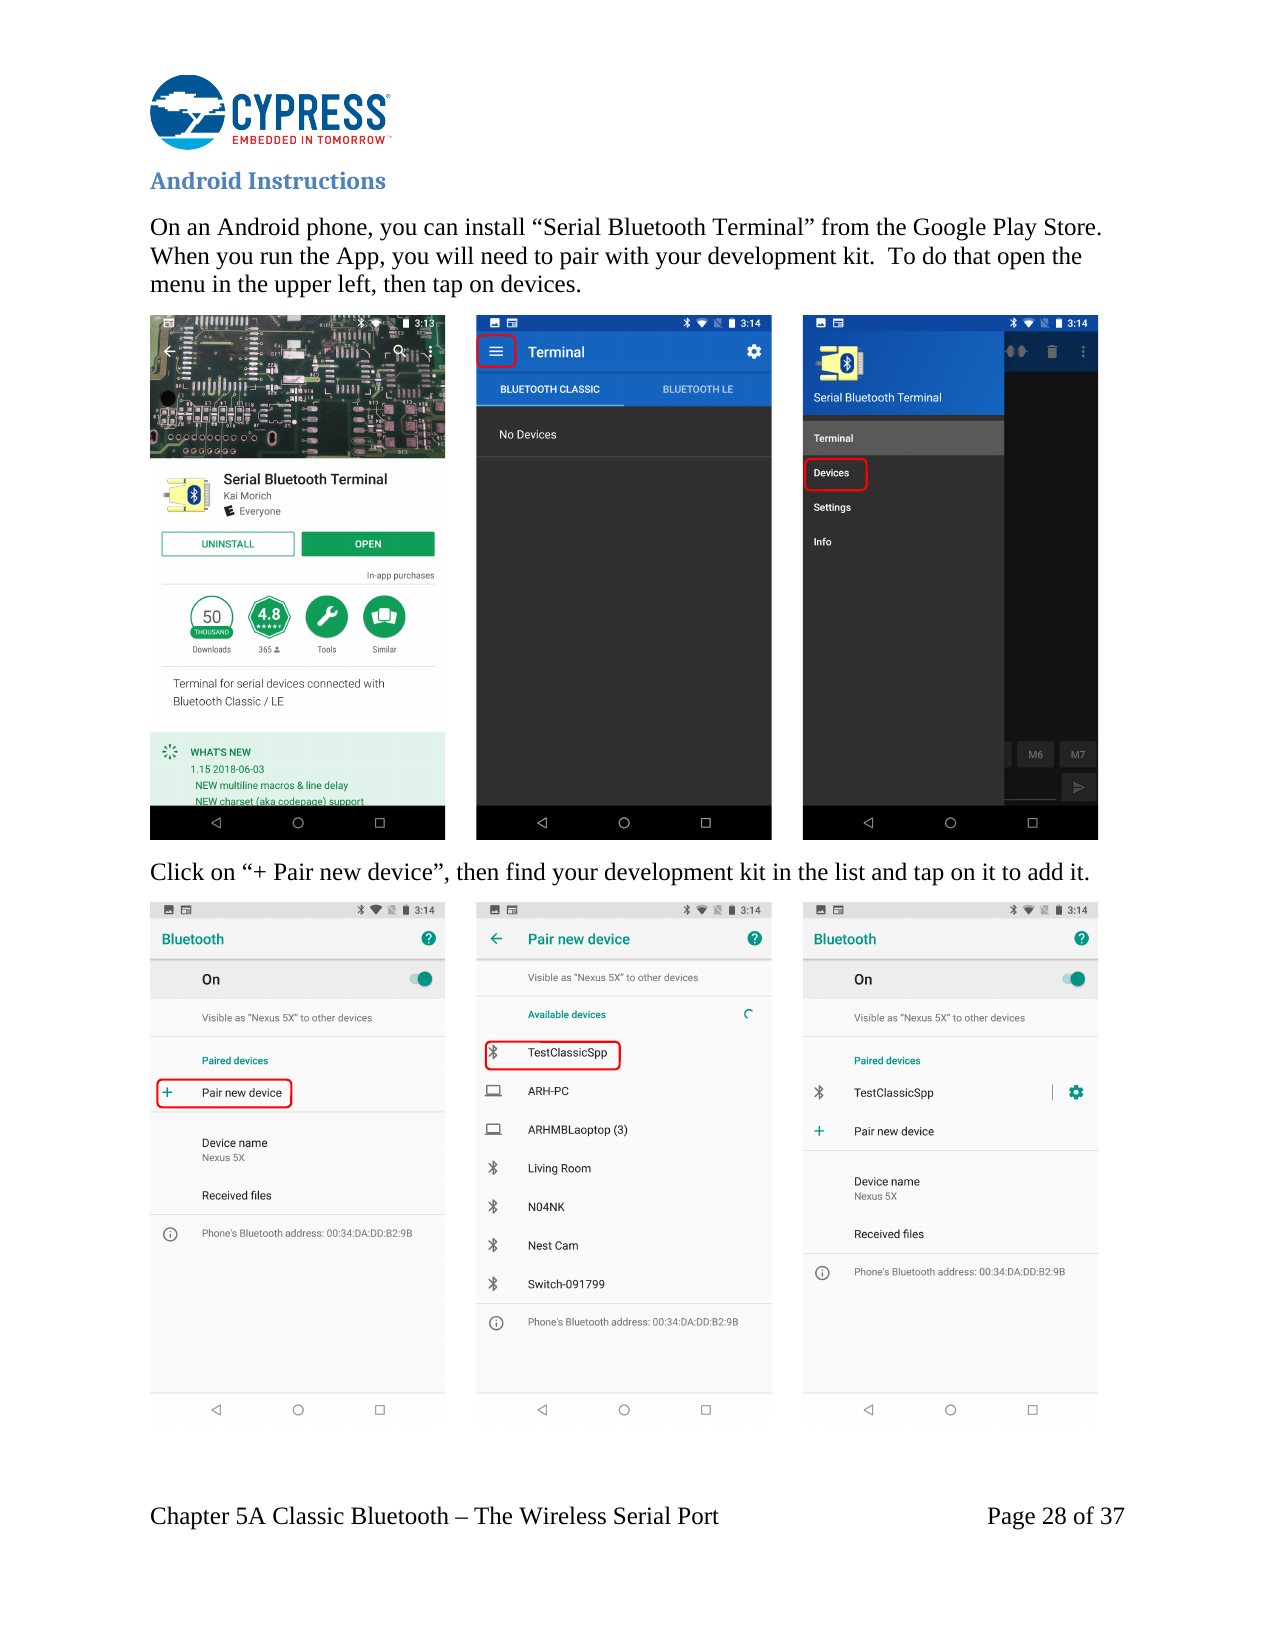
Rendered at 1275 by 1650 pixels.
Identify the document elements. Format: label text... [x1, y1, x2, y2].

picture [476, 315, 772, 840]
text Click on “+ Pair new device”, then find your development kit in the list and tap on it to add it. [150, 857, 1125, 885]
picture [802, 315, 1099, 840]
subtitle Android Instructions [150, 167, 1125, 195]
picture [150, 75, 392, 150]
text On an Android phone, you can install “Serial Bluetooth Terminal” from the Google Play Store. When you run the App, you will need to pair with your development kit. To do that open the menu in the upper left, then tap on devices. [150, 212, 1125, 298]
picture [150, 902, 446, 1427]
picture [476, 902, 772, 1427]
picture [802, 902, 1099, 1427]
picture [150, 315, 446, 840]
picture [479, 337, 514, 365]
